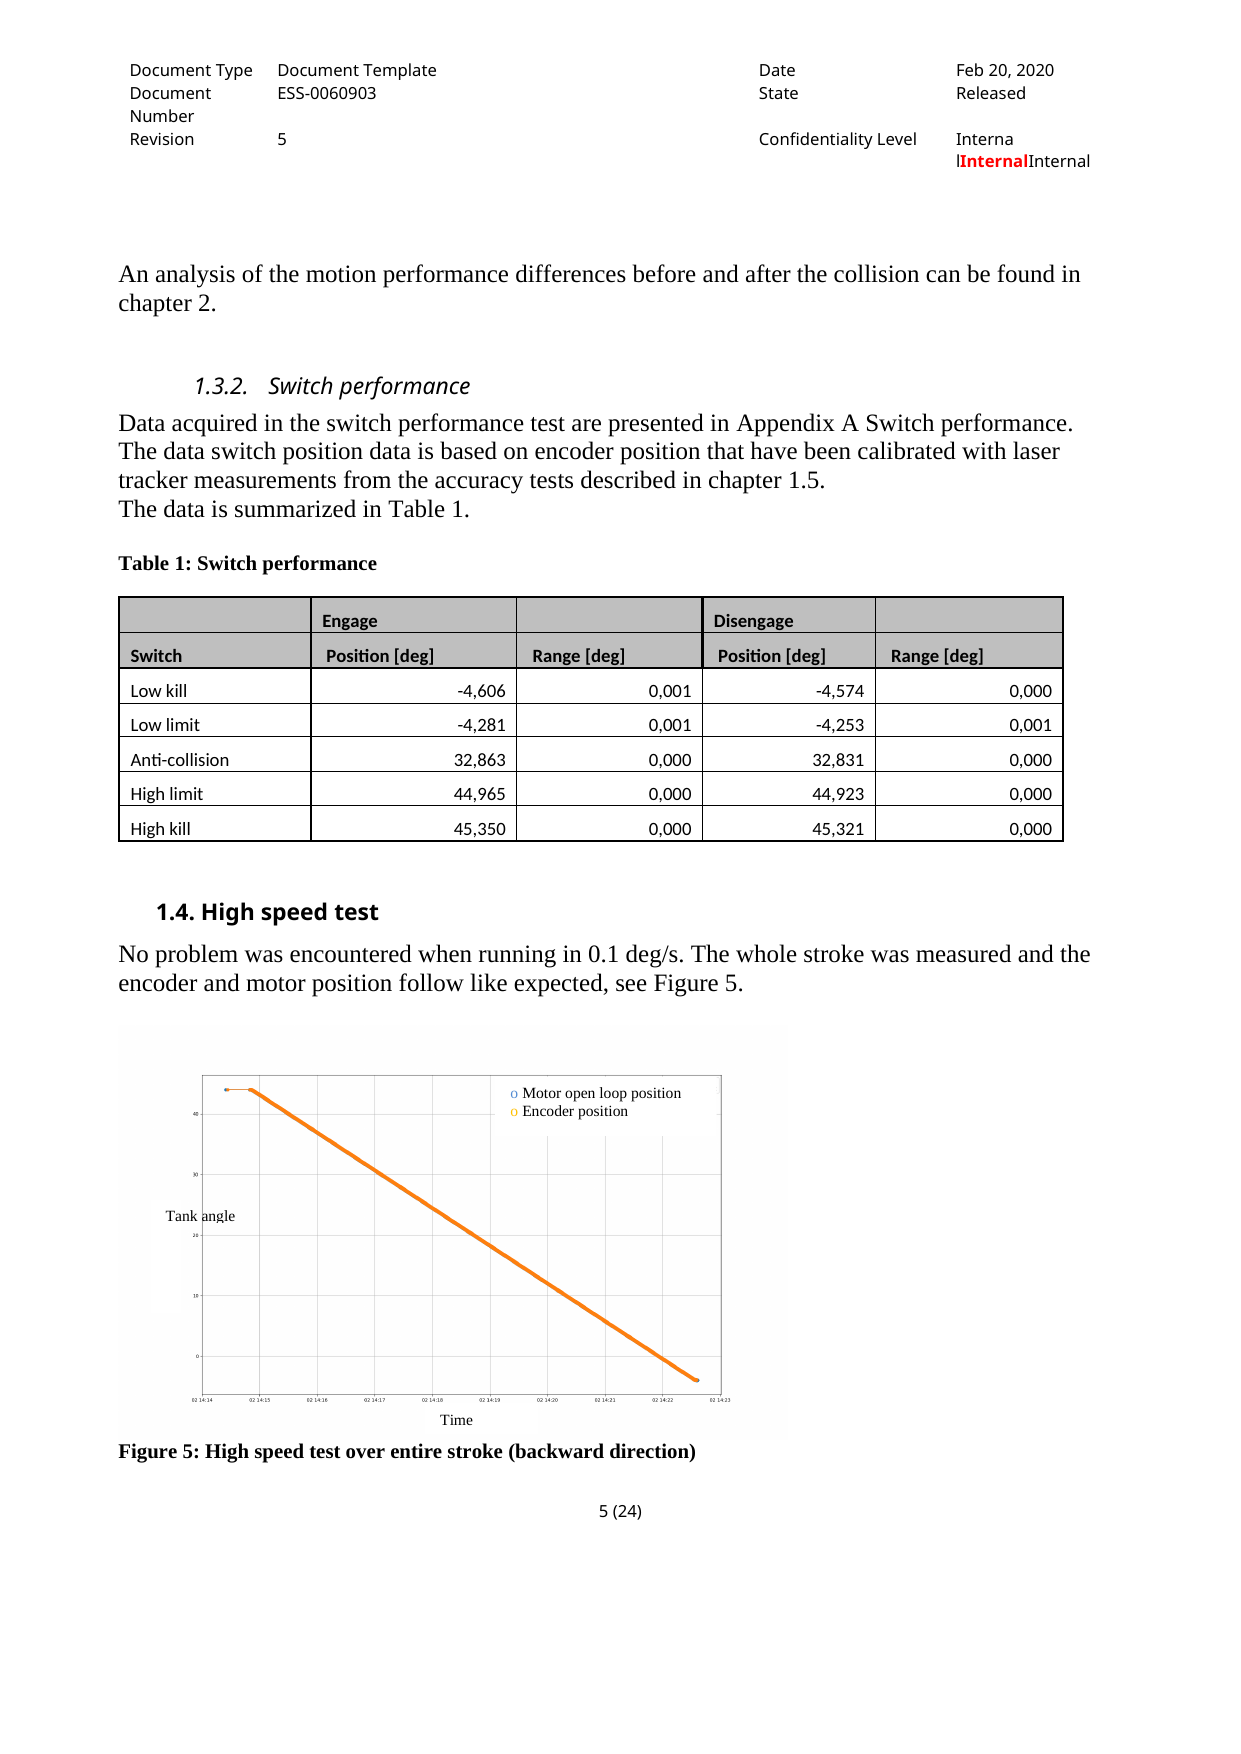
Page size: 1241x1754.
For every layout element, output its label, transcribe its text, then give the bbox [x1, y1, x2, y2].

table_cell 0,000 [517, 737, 702, 771]
subtitle Switch performance [193, 370, 1122, 401]
table_cell 0,000 [876, 737, 1062, 771]
subtitle High speed test [156, 896, 1122, 927]
table_cell 0,000 [517, 772, 702, 804]
table_cell Range [deg] [517, 633, 701, 667]
text The data is summarized in Table 1. [118, 494, 1122, 523]
table_cell High kill [120, 806, 310, 840]
table_cell -4,253 [703, 704, 875, 736]
table_cell Position [deg] [704, 633, 875, 667]
table_header [517, 598, 701, 632]
table_cell 0,000 [876, 806, 1062, 840]
table_cell 0,001 [517, 669, 702, 702]
table_cell High limit [120, 772, 310, 804]
text Table 1: Switch performance [118, 551, 1122, 575]
text The data switch position data is based on encoder position that have been calibrated with laser tracker measurements from the accuracy tests described in chapter 1.5. [118, 436, 1122, 494]
table_header Disengage [704, 598, 875, 632]
table_header [120, 598, 310, 632]
table_header [876, 598, 1062, 632]
table_header Engage [312, 598, 516, 632]
table_cell 44,965 [312, 772, 516, 804]
text An analysis of the motion performance differences before and after the collision can be found in chapter 6. [118, 259, 1122, 316]
table_cell Switch [120, 633, 310, 667]
table_cell 0,000 [876, 669, 1062, 702]
table_cell 32,831 [703, 737, 875, 771]
table_cell 45,321 [703, 806, 875, 840]
table_cell 44,923 [703, 772, 875, 804]
table_cell -4,281 [312, 704, 516, 736]
table_cell -4,574 [703, 669, 875, 702]
table_cell Position [deg] [312, 633, 516, 667]
table_cell 32,863 [312, 737, 516, 771]
table_cell Anti-collision [120, 737, 310, 771]
table_cell Range [deg] [876, 633, 1062, 667]
table_cell 0,000 [876, 772, 1062, 804]
table_cell -4,606 [312, 669, 516, 702]
table_cell 0,000 [517, 806, 702, 840]
table_cell 45,350 [312, 806, 516, 840]
table_cell Low kill [120, 669, 310, 702]
text Data acquired in the switch performance test are presented in Appendix a: Switch performance. [118, 408, 1122, 436]
table_cell 0,001 [876, 704, 1062, 736]
picture [118, 1025, 788, 1440]
table_cell Low limit [120, 704, 310, 736]
table_cell 0,001 [517, 704, 702, 736]
